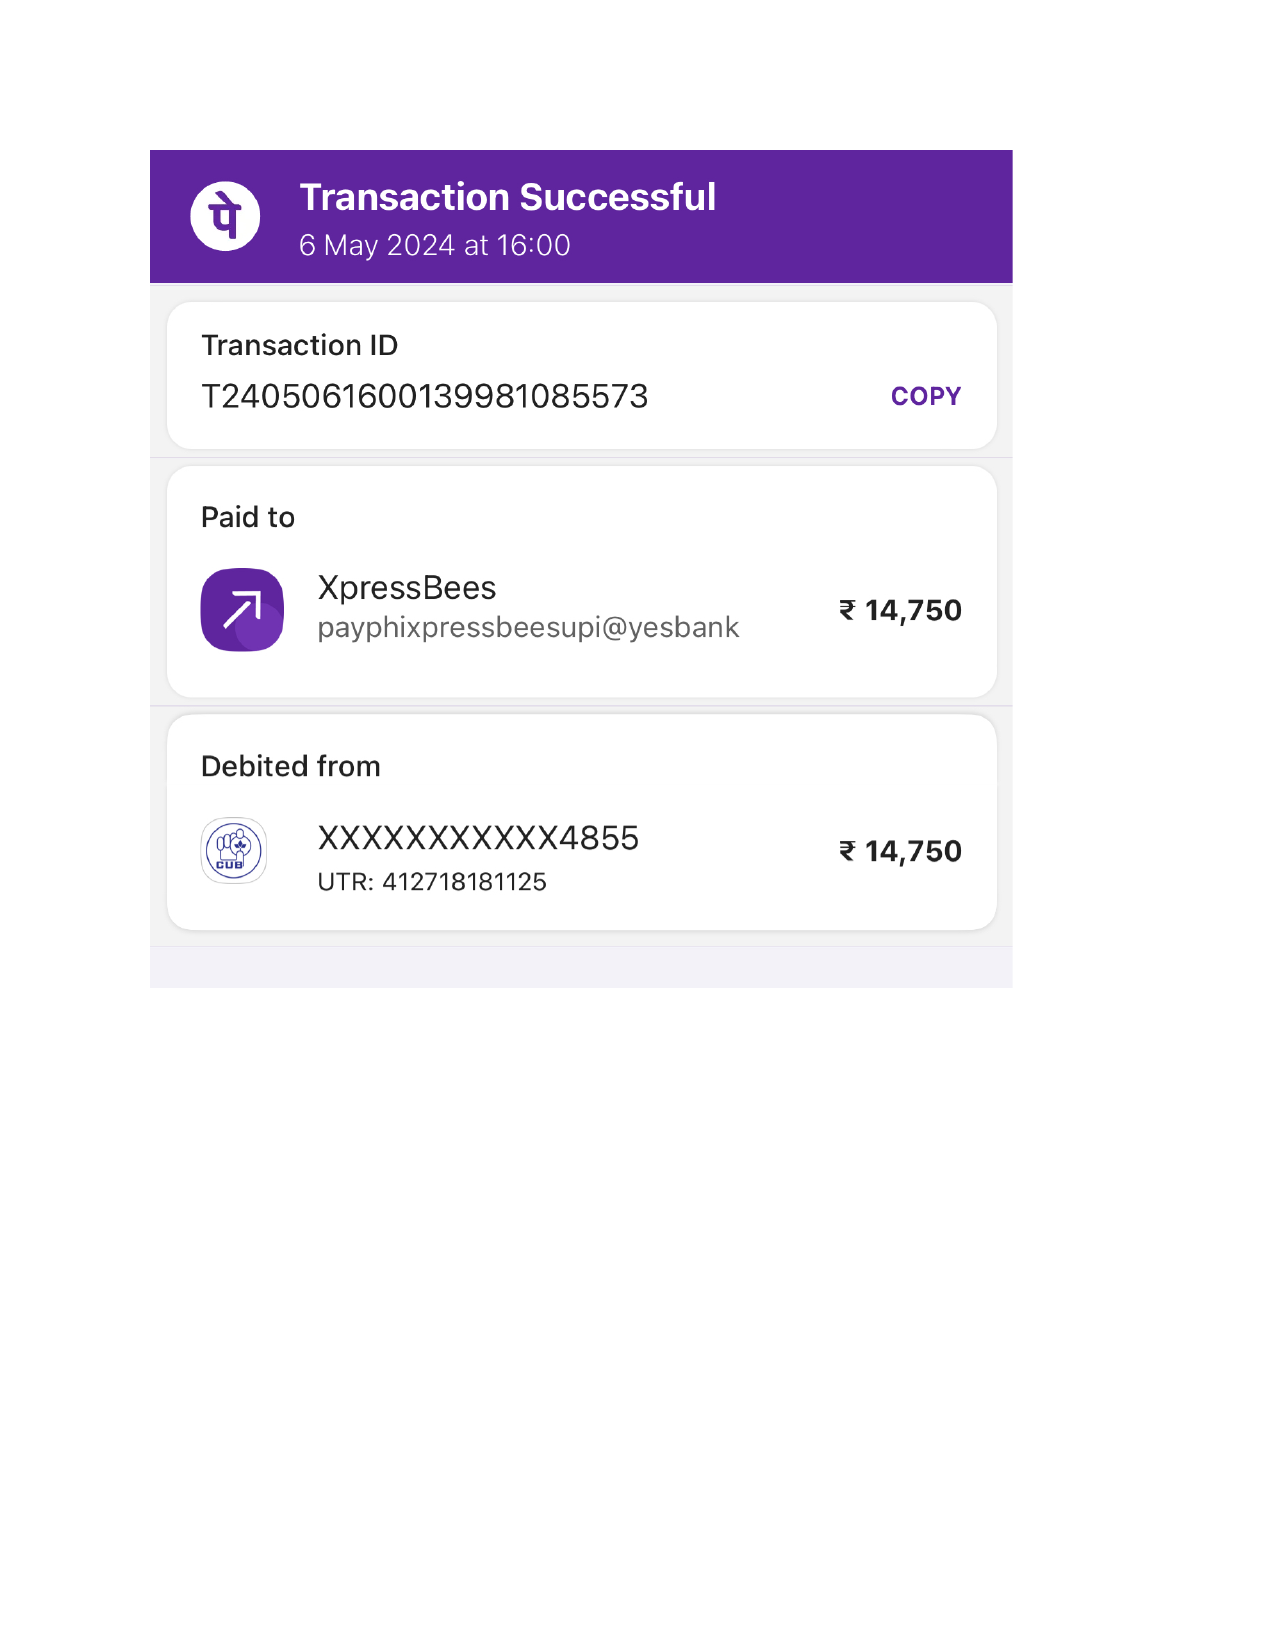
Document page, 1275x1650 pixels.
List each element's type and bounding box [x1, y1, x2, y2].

picture [150, 150, 1013, 988]
